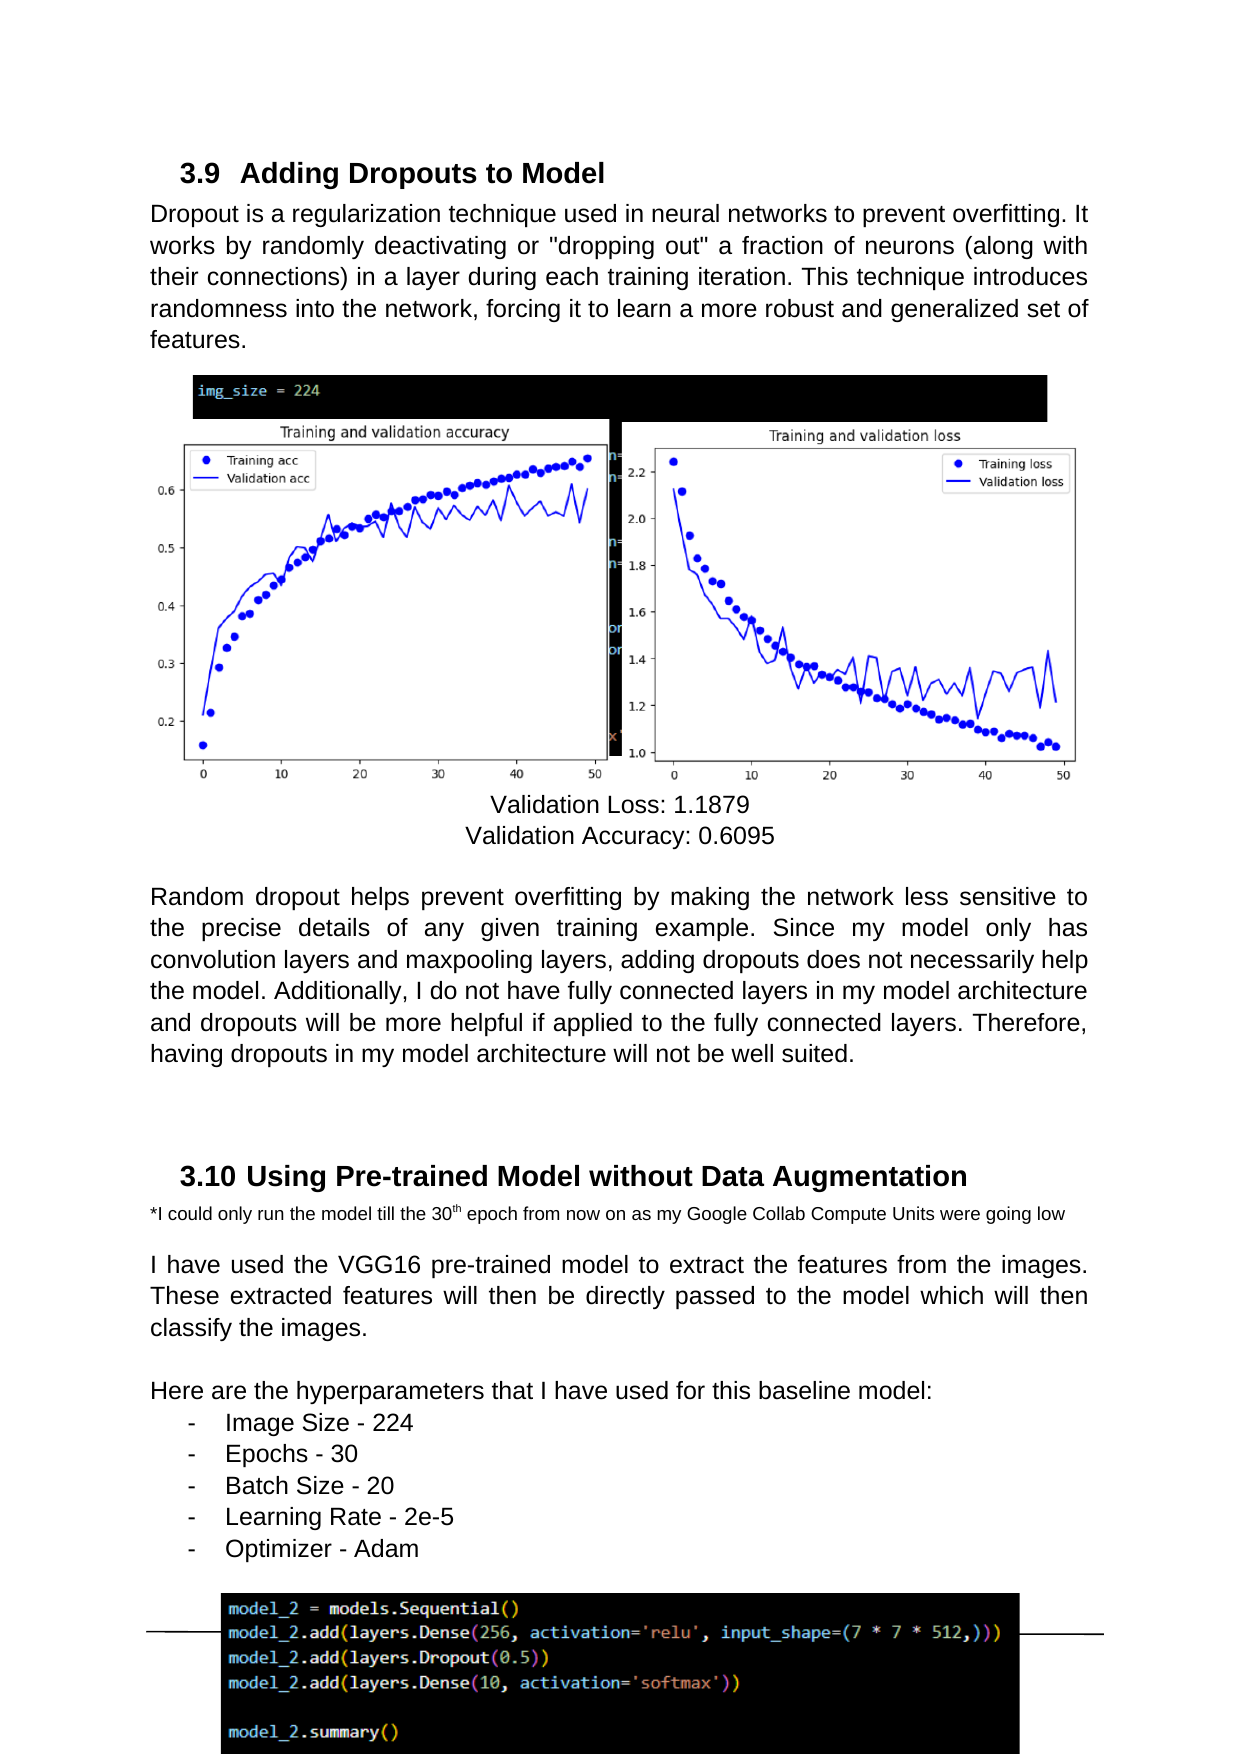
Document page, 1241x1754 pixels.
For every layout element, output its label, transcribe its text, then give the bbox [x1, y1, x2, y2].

list Image Size - 224 [187, 1407, 1090, 1436]
text Here are the hyperparameters that I have used for this baseline model: [150, 1376, 1090, 1405]
text Random dropout helps prevent overfitting by making the network less sensitive to the precise details of any given training example. Since my model only has convolution layers and maxpooling layers, adding dropouts does not necessarily help the model. Additionally, I do not have fully connected layers in my model architecture and dropouts will be more helpful if applied to the fully connected layers. Therefore, having dropouts in my model architecture will not be well suited. [150, 882, 1090, 1068]
list Batch Size - 20 [187, 1471, 1090, 1499]
list Epochs - 30 [187, 1439, 1090, 1468]
text Dropout is a regularization technique used in neural networks to prevent overfitting. It works by randomly deactivating or "dropping out" a fraction of neurons (along with their connections) in a layer during each training iteration. This technique introduces randomness into the network, forcing it to learn a more robust and generalized set of features. [150, 199, 1090, 354]
list Optimizer - Adam [187, 1534, 1090, 1562]
text Validation Accuracy: 0.6095 [150, 821, 1090, 850]
picture [150, 375, 1079, 785]
picture [220, 1593, 1020, 1754]
list Learning Rate - 2e-5 [187, 1502, 1090, 1531]
subtitle Using Pre-trained Model without Data Augmentation [179, 1159, 1090, 1193]
text *I could only run the model till the 30th epoch from now on as my Google Collab Compute Units were going low [150, 1202, 1090, 1224]
subtitle Adding Dropouts to Model [179, 156, 1090, 189]
text I have used the VGG16 pre-trained model to extract the features from the images. These extracted features will then be directly passed to the model which will then classify the images. [150, 1250, 1090, 1342]
